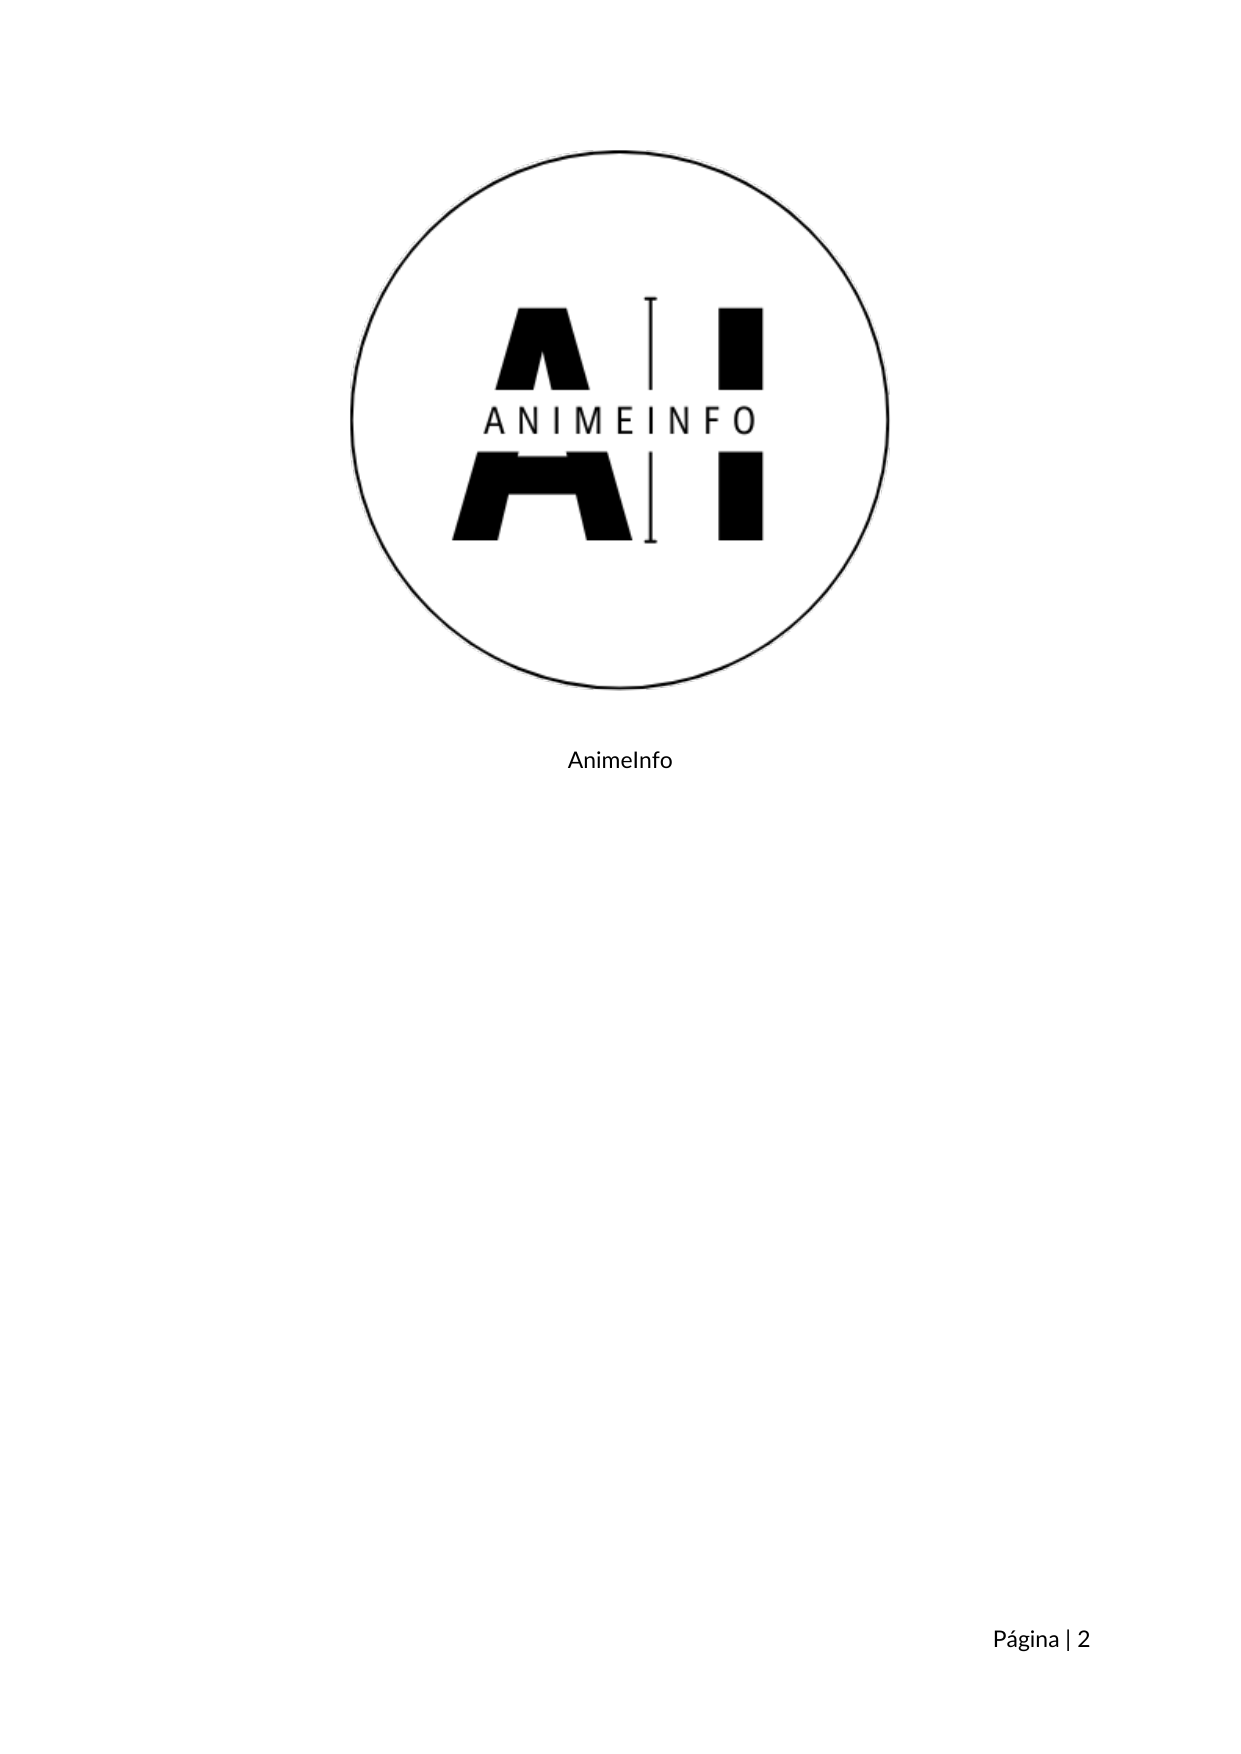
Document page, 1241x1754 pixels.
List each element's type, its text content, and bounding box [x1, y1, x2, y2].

picture [349, 150, 891, 691]
